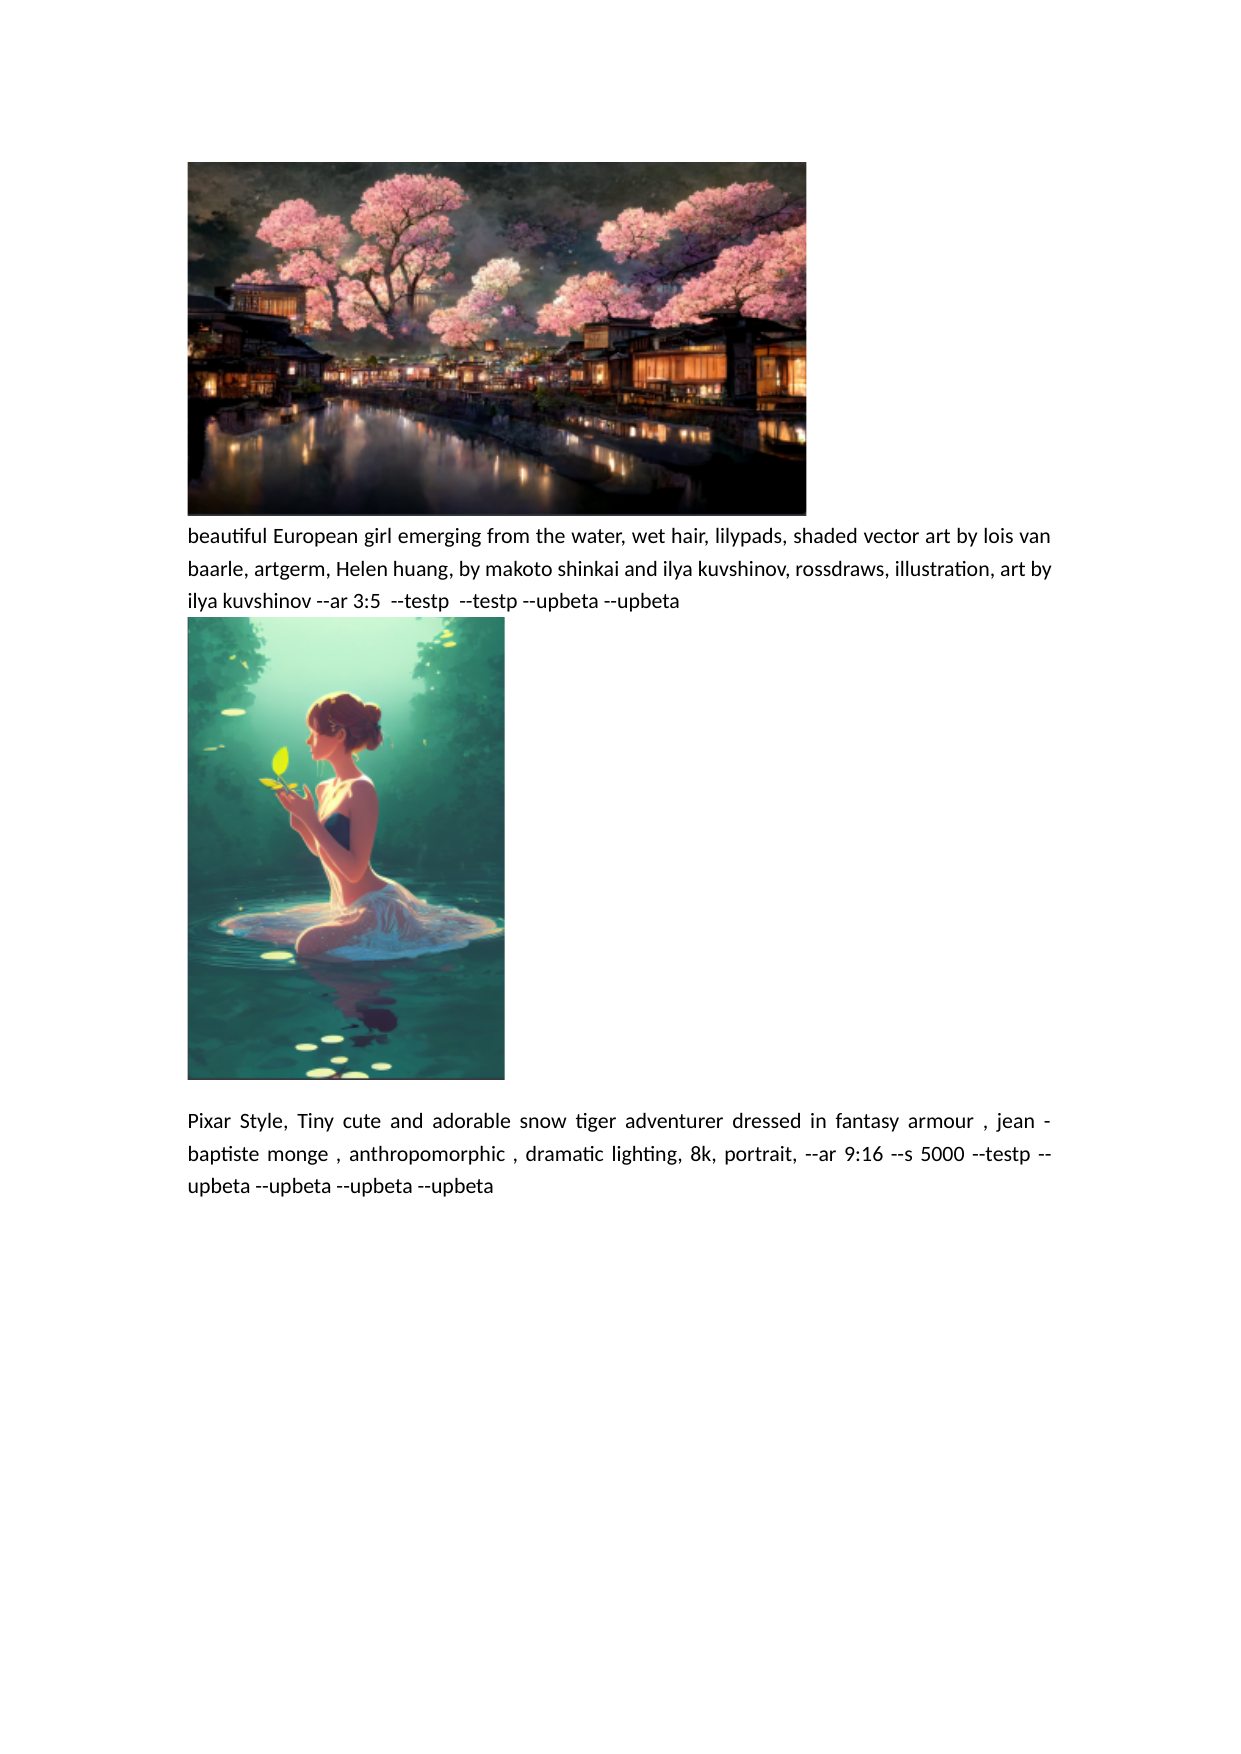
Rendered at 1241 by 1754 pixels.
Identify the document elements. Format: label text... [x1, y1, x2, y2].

picture [187, 162, 807, 516]
text Pixar Style, Tiny cute and adorable snow tiger adventurer dressed in fantasy armour , jean - baptiste monge , anthropomorphic , dramatic lighting, 8k, portrait, --ar 9:16 --s 5000 --testp --upbeta --upbeta --upbeta --upbeta [187, 1104, 1053, 1202]
text beautiful European girl emerging from the water, wet hair, lilypads, shaded vector art by lois van baarle, artgerm, Helen huang, by makoto shinkai and ilya kuvshinov, rossdraws, illustration, art by ilya kuvshinov --ar 3:5 --testp --testp --upbeta --upbeta [187, 519, 1053, 617]
picture [187, 617, 505, 1080]
